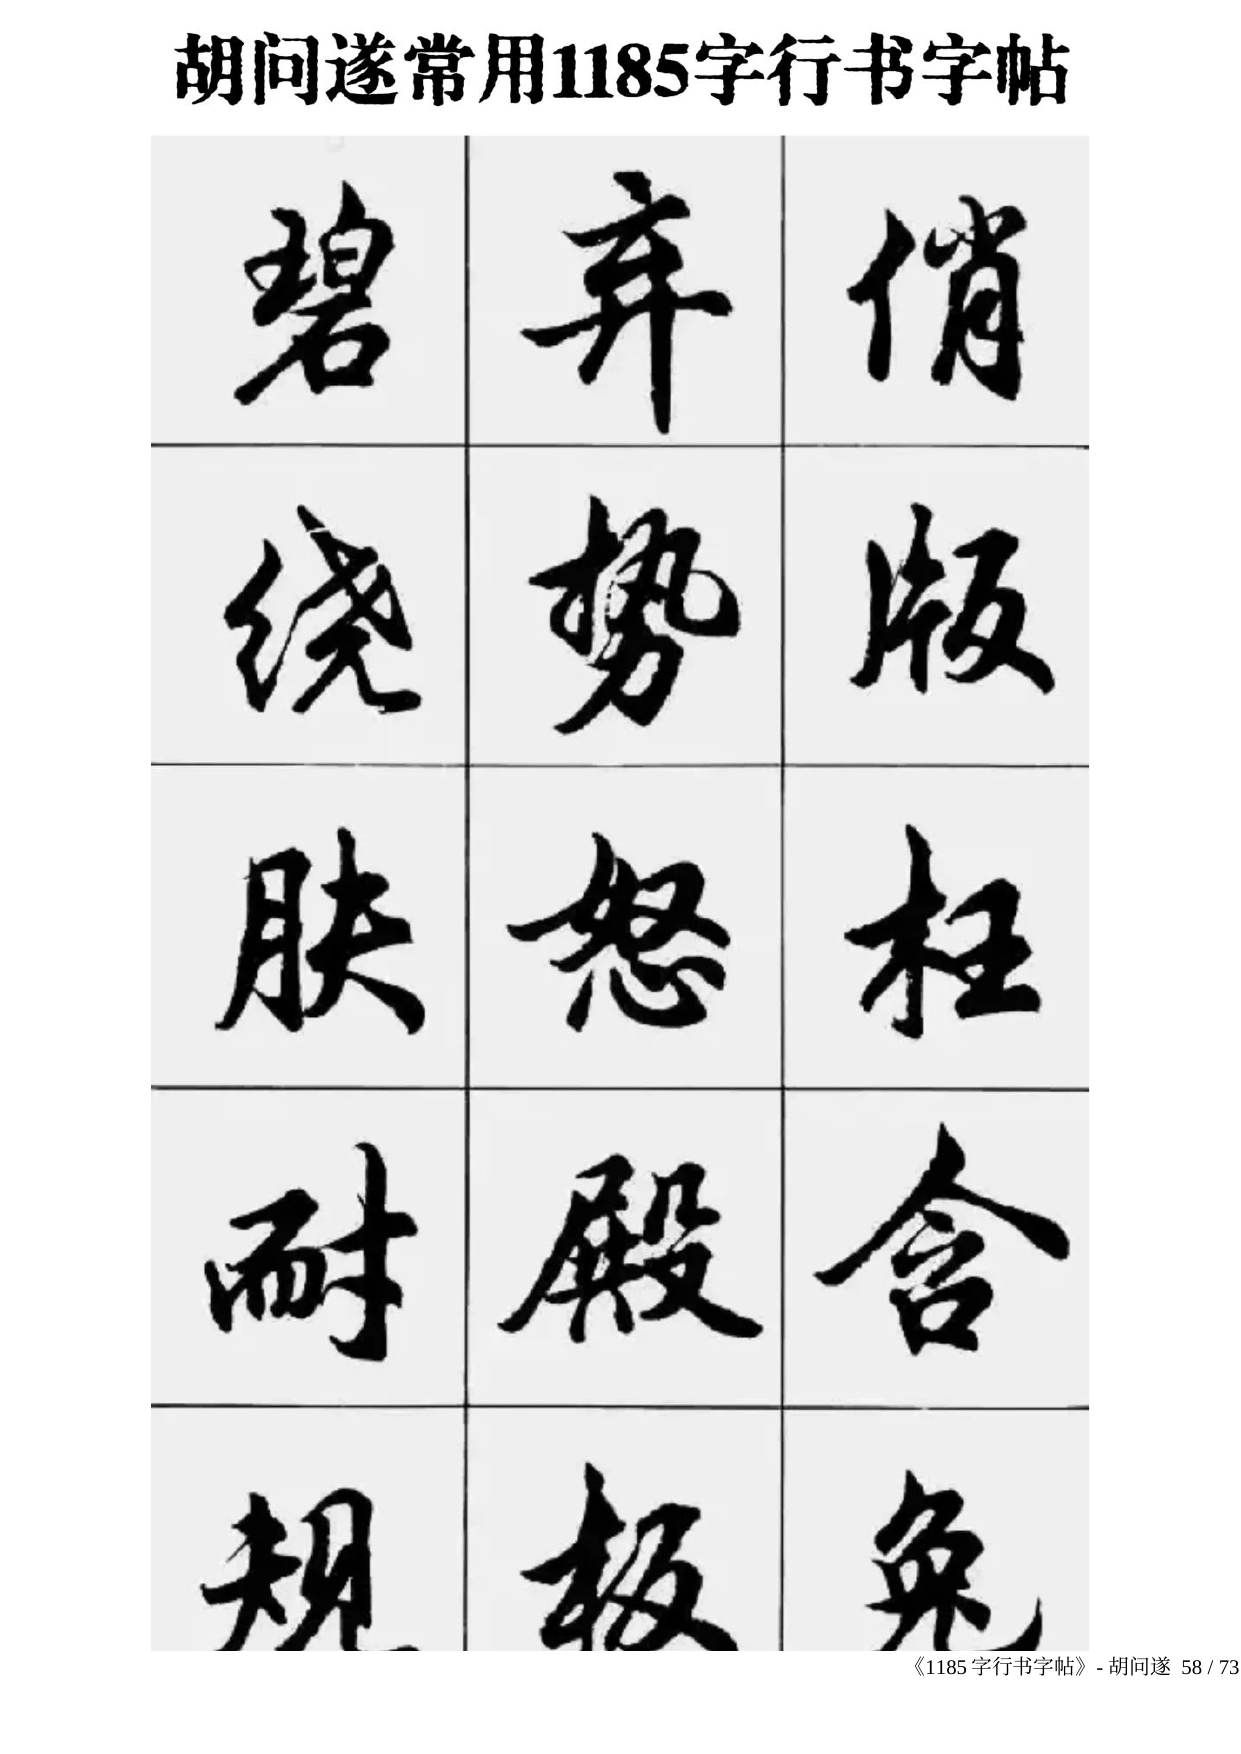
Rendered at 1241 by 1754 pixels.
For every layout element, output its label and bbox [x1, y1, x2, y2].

picture [151, 1, 1090, 1651]
